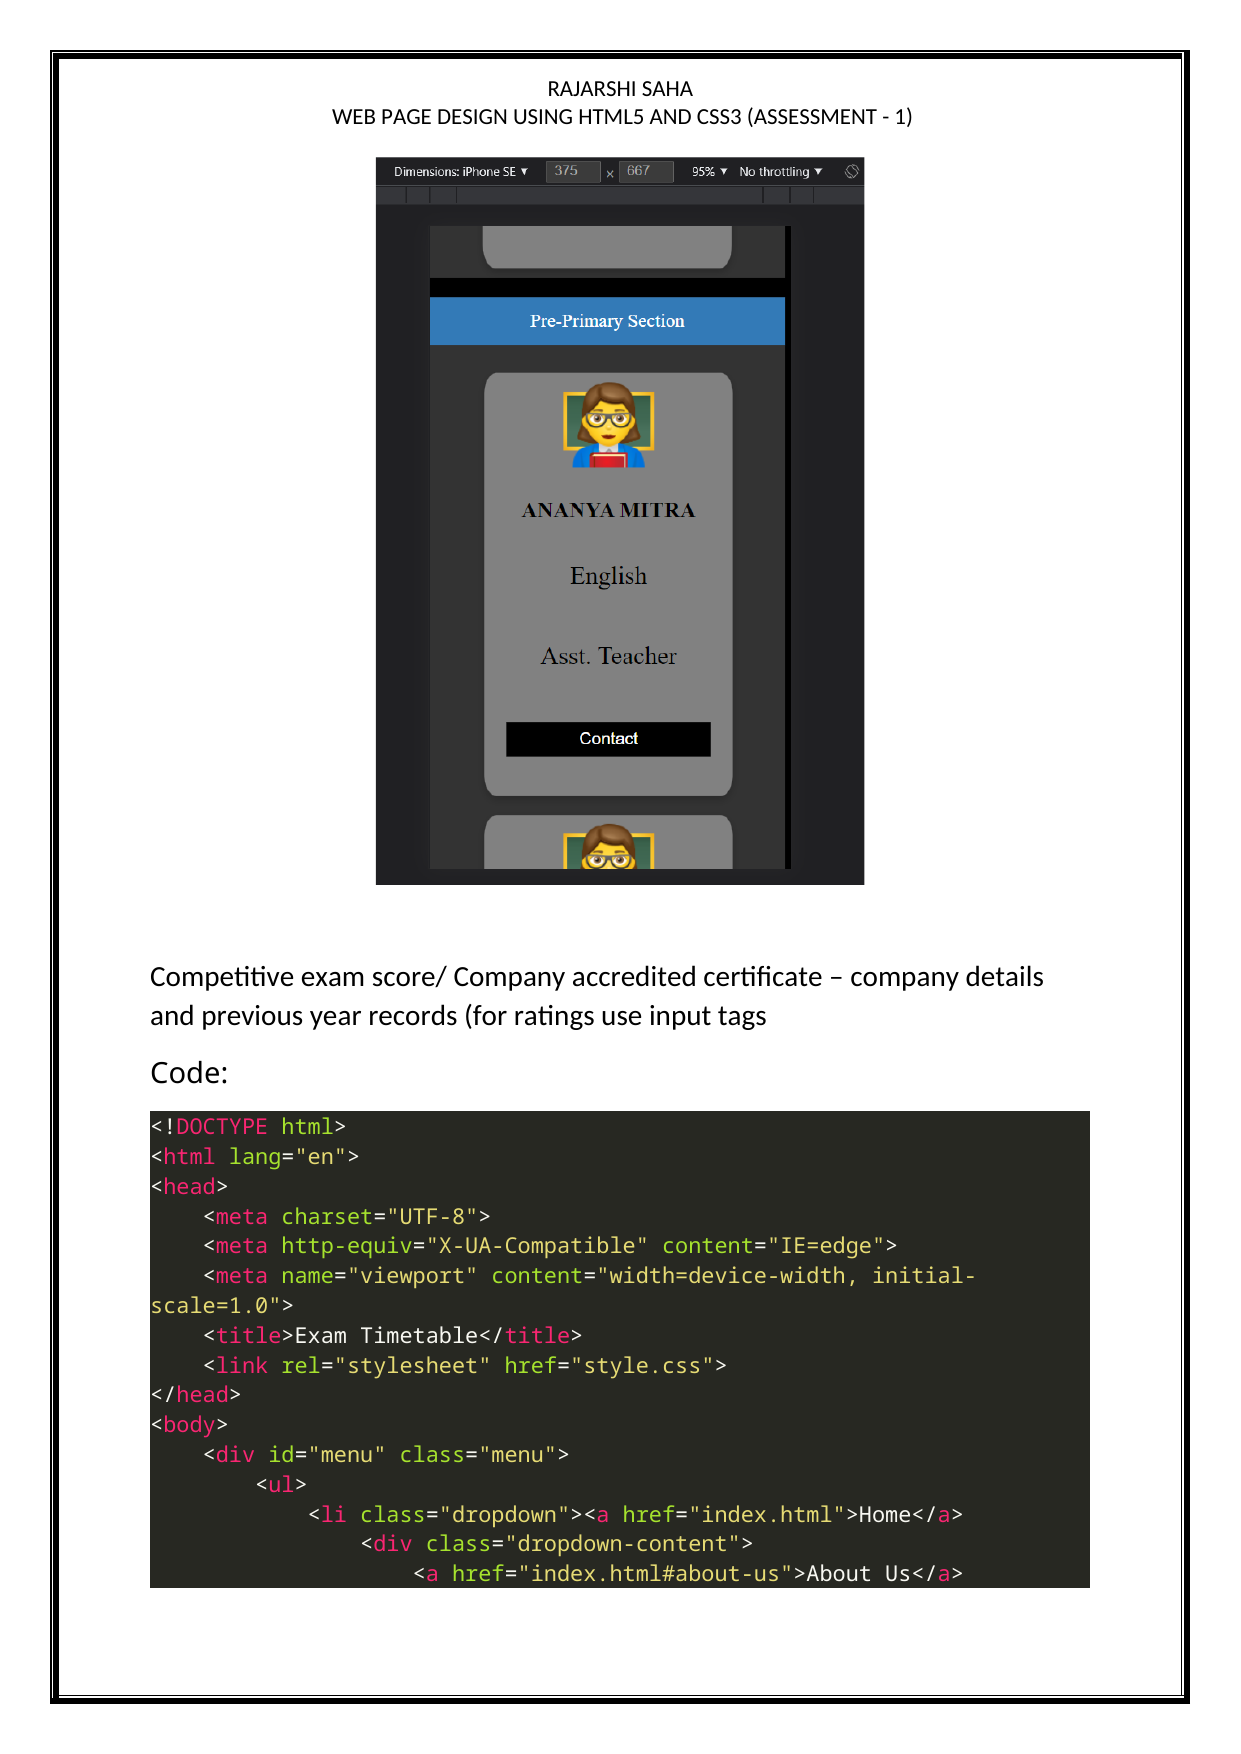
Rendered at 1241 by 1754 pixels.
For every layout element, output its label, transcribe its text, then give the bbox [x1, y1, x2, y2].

text <title>Exam Timetable</title> [150, 1320, 1090, 1350]
text <link rel="stylesheet" href="style.css"> [150, 1350, 1090, 1379]
text <!DOCTYPE html> [150, 1111, 1090, 1141]
text <head> [150, 1171, 1090, 1201]
text <meta http-equiv="X-UA-Compatible" content="IE=edge"> [150, 1231, 1090, 1260]
text <body> [150, 1409, 1090, 1439]
text <div id="menu" class="menu"> [150, 1439, 1090, 1469]
text <meta charset="UTF-8"> [150, 1201, 1090, 1231]
text <meta name="viewport" content="width=device-width, initial-scale=1.0"> [150, 1260, 1090, 1320]
text Code: [150, 1052, 1090, 1092]
text <li class="dropdown"><a href="index.html">Home</a> [150, 1499, 1090, 1528]
text <div class="dropdown-content"> [150, 1528, 1090, 1558]
text Competitive exam score/ Company accredited certificate – company details and previous year records (for ratings use input tags [150, 958, 1090, 1032]
text <html lang="en"> [150, 1141, 1090, 1171]
text <a href="index.html#about-us">About Us</a> [150, 1558, 1090, 1588]
picture [375, 157, 865, 885]
text </head> [150, 1379, 1090, 1409]
text <ul> [150, 1469, 1090, 1499]
